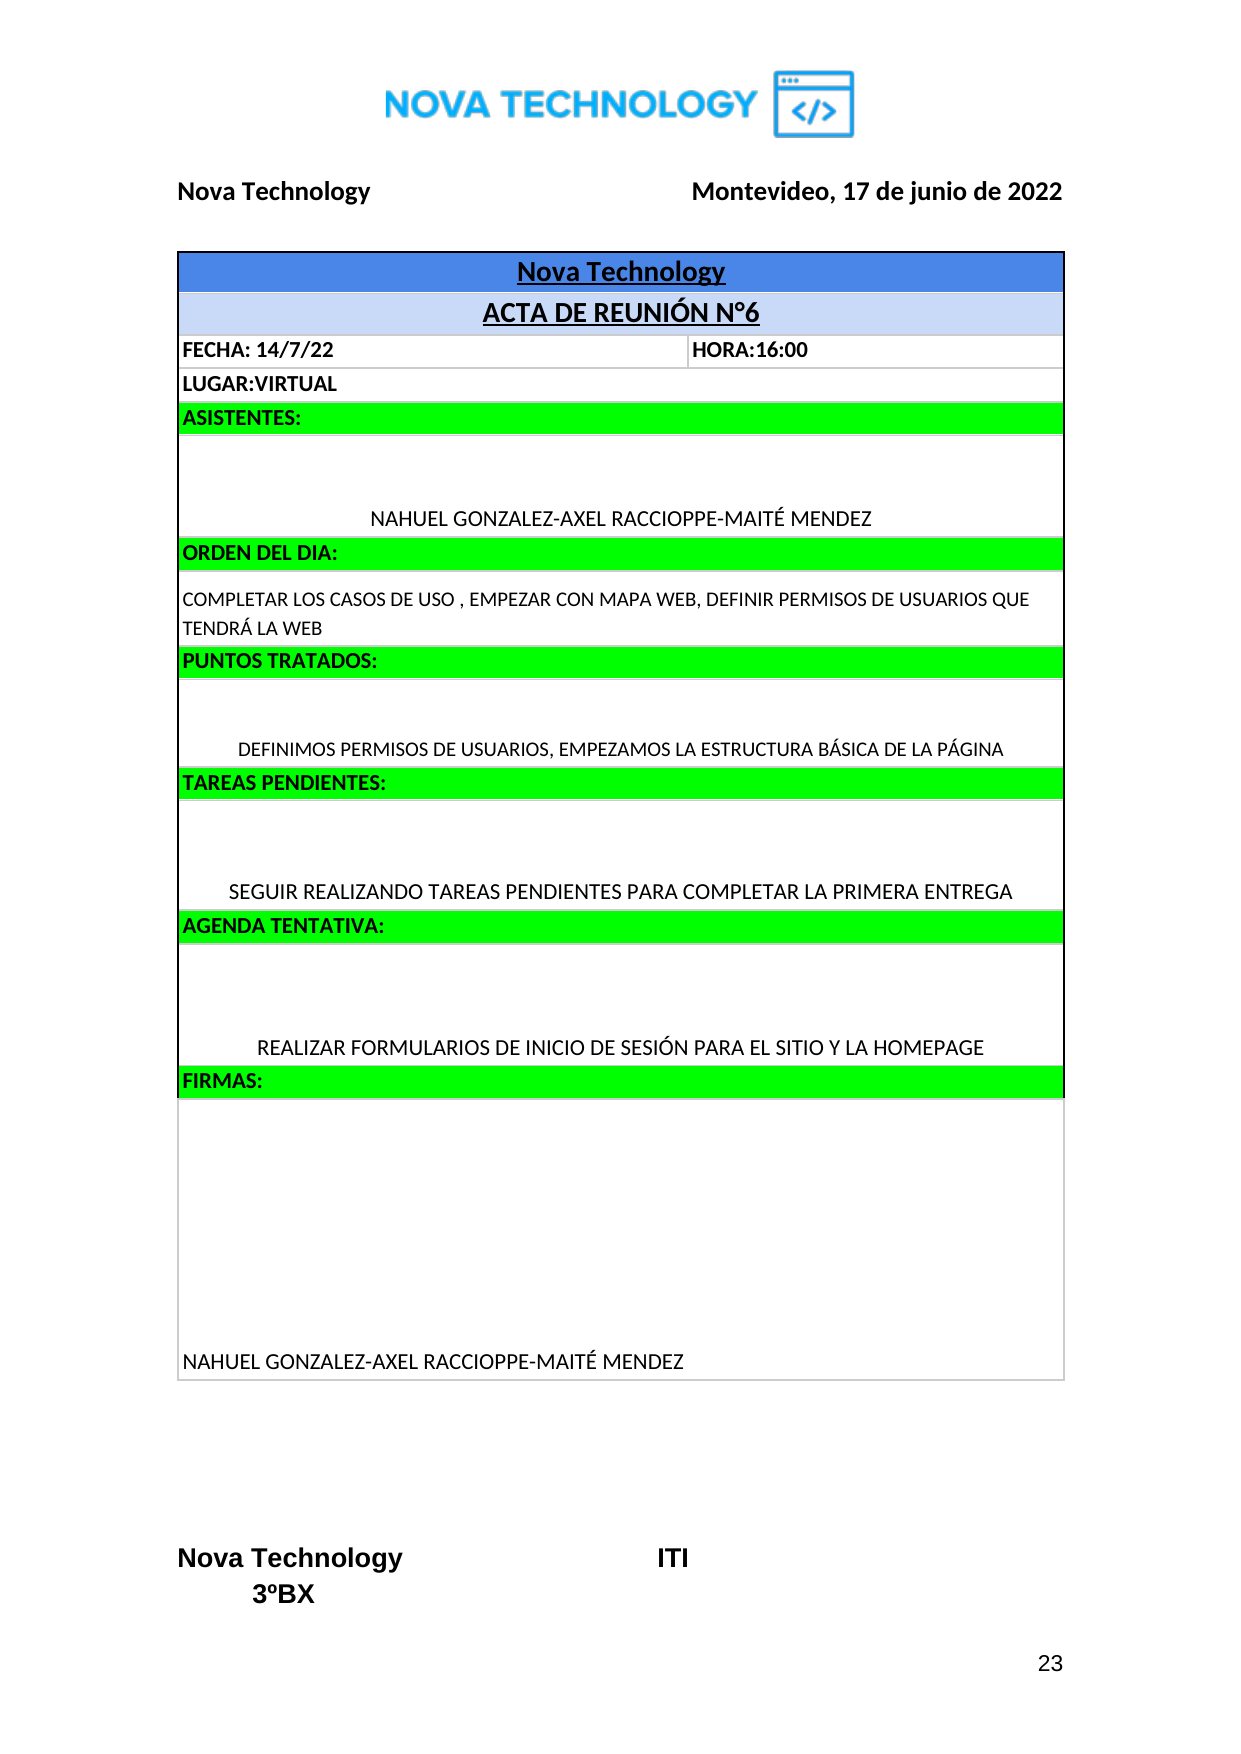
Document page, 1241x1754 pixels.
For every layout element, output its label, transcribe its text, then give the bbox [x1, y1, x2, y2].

table_cell COMPLETAR LOS CASOS DE USO , EMPEZAR CON MAPA WEB, DEFINIR PERMISOS DE USUARIOS QUE TENDRÁ LA WEB [179, 572, 1063, 645]
table_cell ORDEN DEL DIA: [179, 538, 1063, 570]
table_cell LUGAR:VIRTUAL [179, 369, 1063, 401]
table_cell AGENDA TENTATIVA: [179, 911, 1063, 943]
picture [385, 70, 855, 138]
table_cell TAREAS PENDIENTES: [179, 768, 1063, 799]
table_header Nova Technology [179, 253, 1063, 292]
table_cell FECHA: 14/7/22 [179, 336, 687, 367]
table_cell HORA:16:00 [689, 336, 1063, 367]
table_cell FIRMAS: [179, 1066, 1063, 1098]
table_cell PUNTOS TRATADOS: [179, 647, 1063, 678]
table_cell NAHUEL GONZALEZ-AXEL RACCIOPPE-MAITÉ MENDEZ [179, 436, 1063, 536]
table_cell ACTA DE REUNIÓN N°6 [179, 294, 1063, 334]
table_cell SEGUIR REALIZANDO TAREAS PENDIENTES PARA COMPLETAR LA PRIMERA ENTREGA [179, 801, 1063, 909]
table_cell NAHUEL GONZALEZ-AXEL RACCIOPPE-MAITÉ MENDEZ [179, 1100, 1063, 1379]
table_cell ASISTENTES: [179, 403, 1063, 434]
table_cell REALIZAR FORMULARIOS DE INICIO DE SESIÓN PARA EL SITIO Y LA HOMEPAGE [179, 945, 1063, 1064]
table_cell DEFINIMOS PERMISOS DE USUARIOS, EMPEZAMOS LA ESTRUCTURA BÁSICA DE LA PÁGINA [179, 680, 1063, 766]
